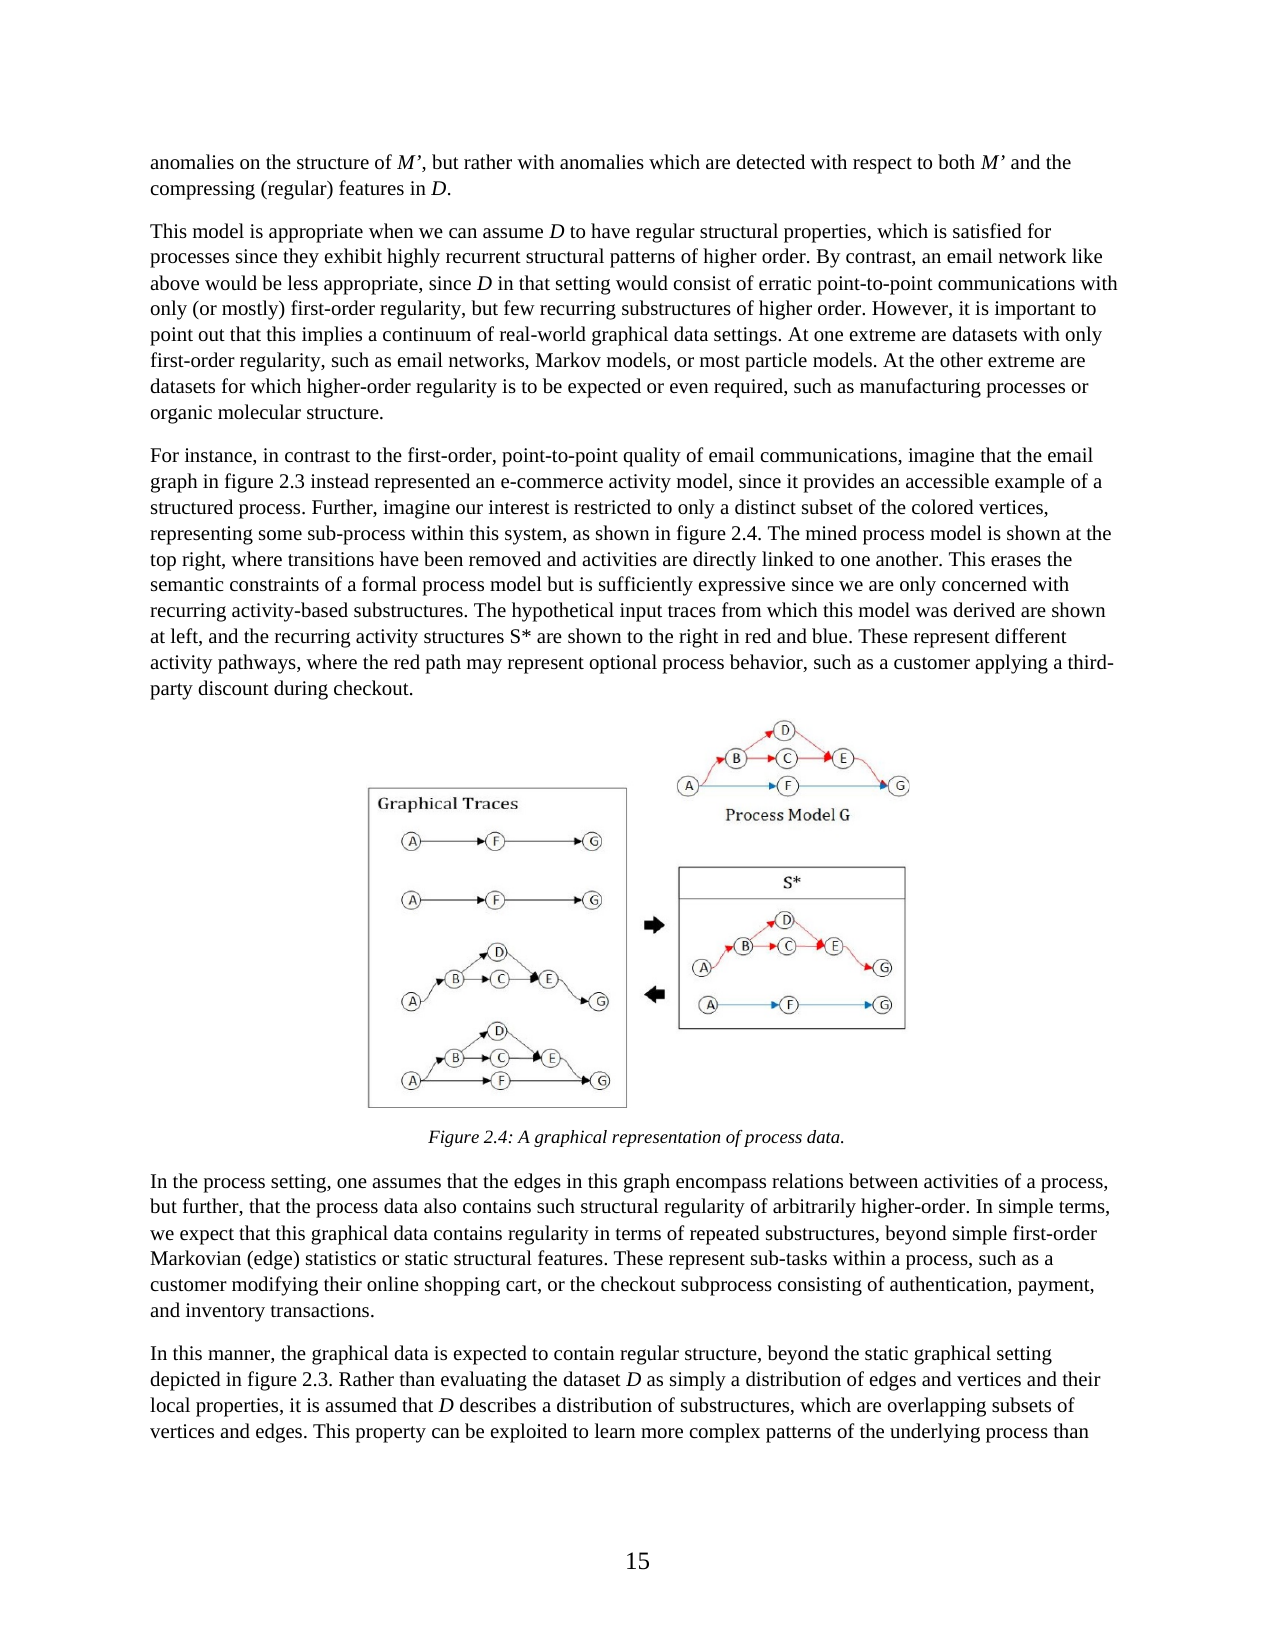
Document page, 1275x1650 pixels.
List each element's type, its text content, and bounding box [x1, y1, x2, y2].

text For instance, in contrast to the first-order, point-to-point quality of email communications, imagine that the email graph in figure 2.3 instead represented an e-commerce activity model, since it provides an accessible example of a structured process. Further, imagine our interest is restricted to only a distinct subset of the colored vertices, representing some sub-process within this system, as shown in figure 2.4. The mined process model is shown at the top right, where transitions have been removed and activities are directly linked to one another. This erases the semantic constraints of a formal process model but is sufficiently expressive since we are only concerned with recurring activity-based substructures. The hypothetical input traces from which this model was derived are shown at left, and the recurring activity structures S* are shown to the right in red and blue. These represent different activity pathways, where the red path may represent optional process behavior, such as a customer applying a third-party discount during checkout. [150, 443, 1125, 700]
text This model is appropriate when we can assume D to have regular structural properties, which is satisfied for processes since they exhibit highly recurrent structural patterns of higher order. By contrast, an email network like above would be less appropriate, since D in that setting would consist of erratic point-to-point communications with only (or mostly) first-order regularity, but few recurring substructures of higher order. However, it is important to point out that this implies a continuum of real-world graphical data settings. At one extreme are datasets with only first-order regularity, such as email networks, Markov models, or most particle models. At the other extreme are datasets for which higher-order regularity is to be expected or even required, such as manufacturing processes or organic molecular structure. [150, 218, 1125, 424]
picture [365, 718, 910, 1108]
text In the process setting, one assumes that the edges in this graph encompass relations between activities of a process, but further, that the process data also contains such structural regularity of arbitrarily higher-order. In simple terms, we expect that this graphical data contains regularity in terms of repeated substructures, beyond simple first-order Markovian (edge) statistics or static structural features. These represent sub-tasks within a process, such as a customer modifying their online shopping cart, or the checkout subprocess consisting of authentication, payment, and inventory transactions. [150, 1168, 1125, 1322]
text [150, 1341, 1125, 1443]
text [150, 150, 1125, 200]
text Figure 2.4: A graphical representation of process data. [150, 1126, 1125, 1148]
